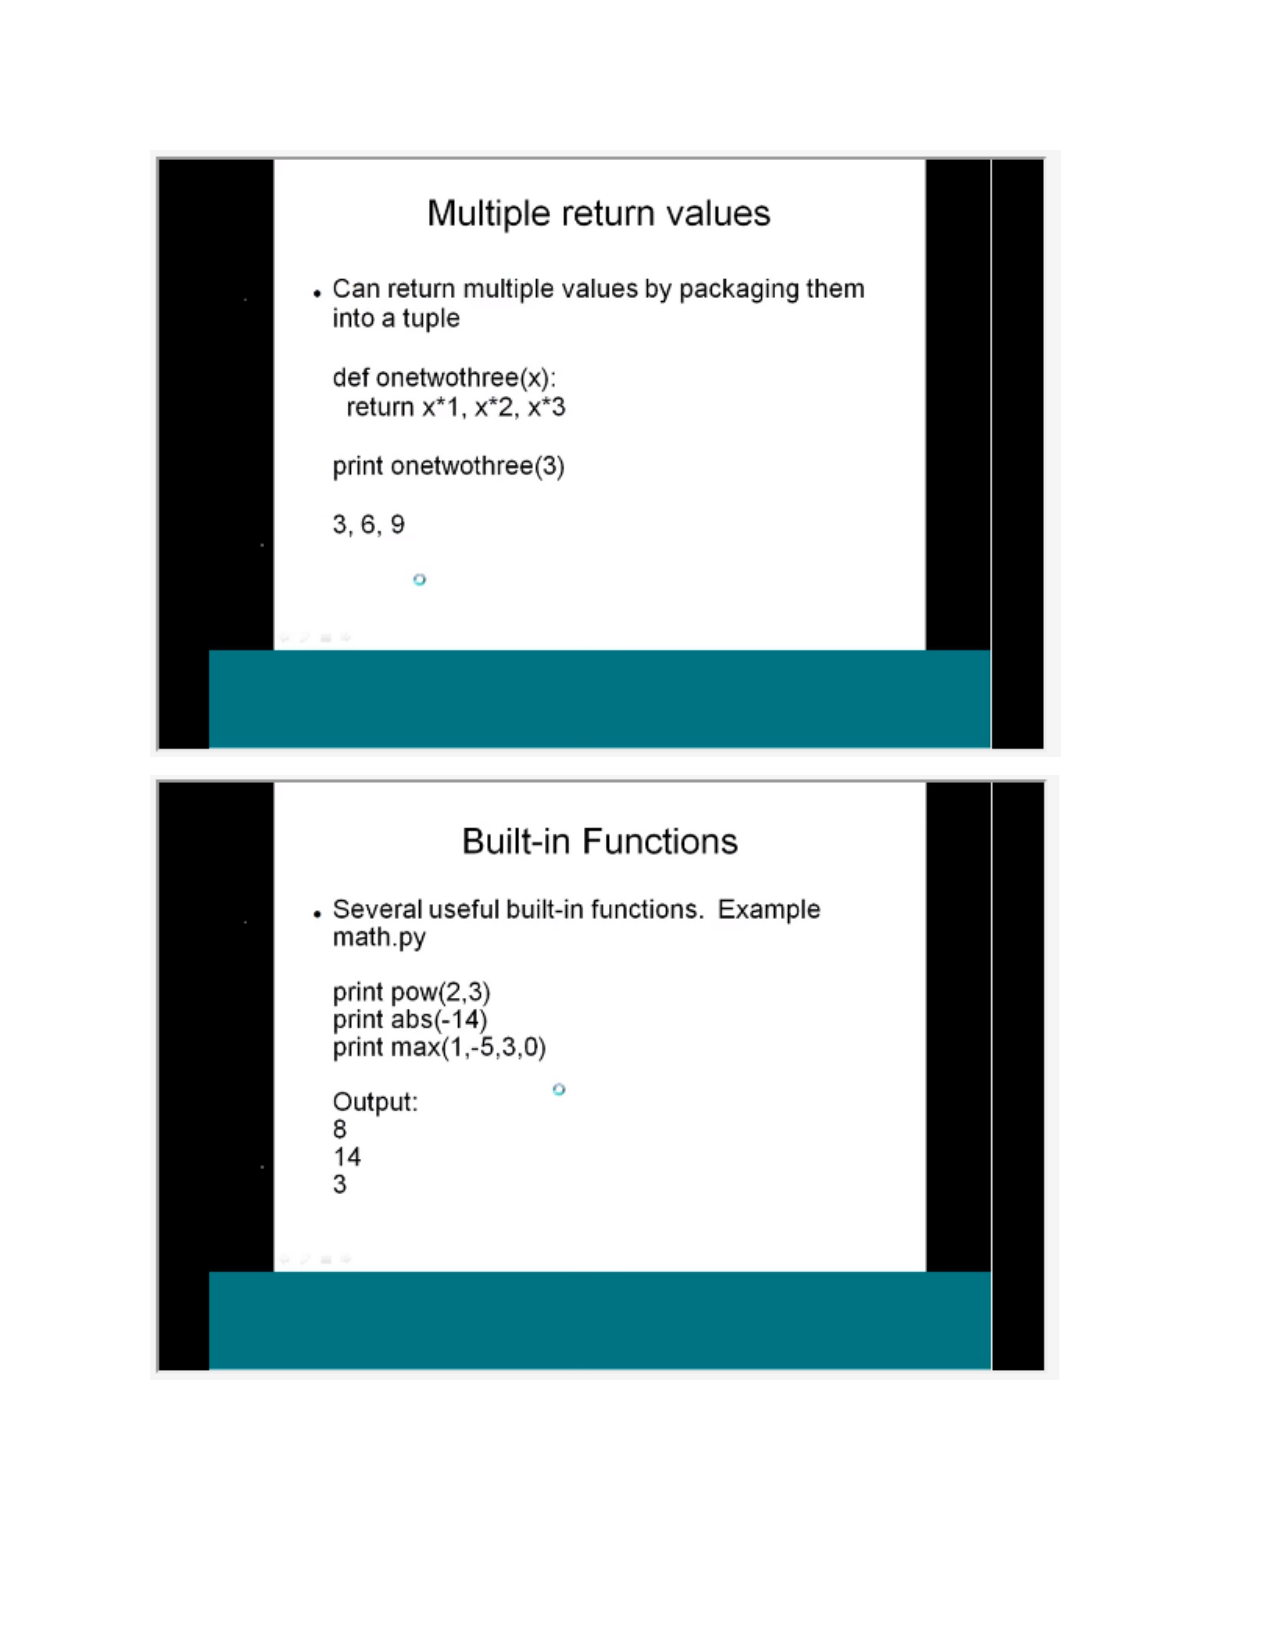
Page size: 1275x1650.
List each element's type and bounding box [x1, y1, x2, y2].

picture [150, 150, 1061, 757]
picture [150, 775, 1060, 1380]
